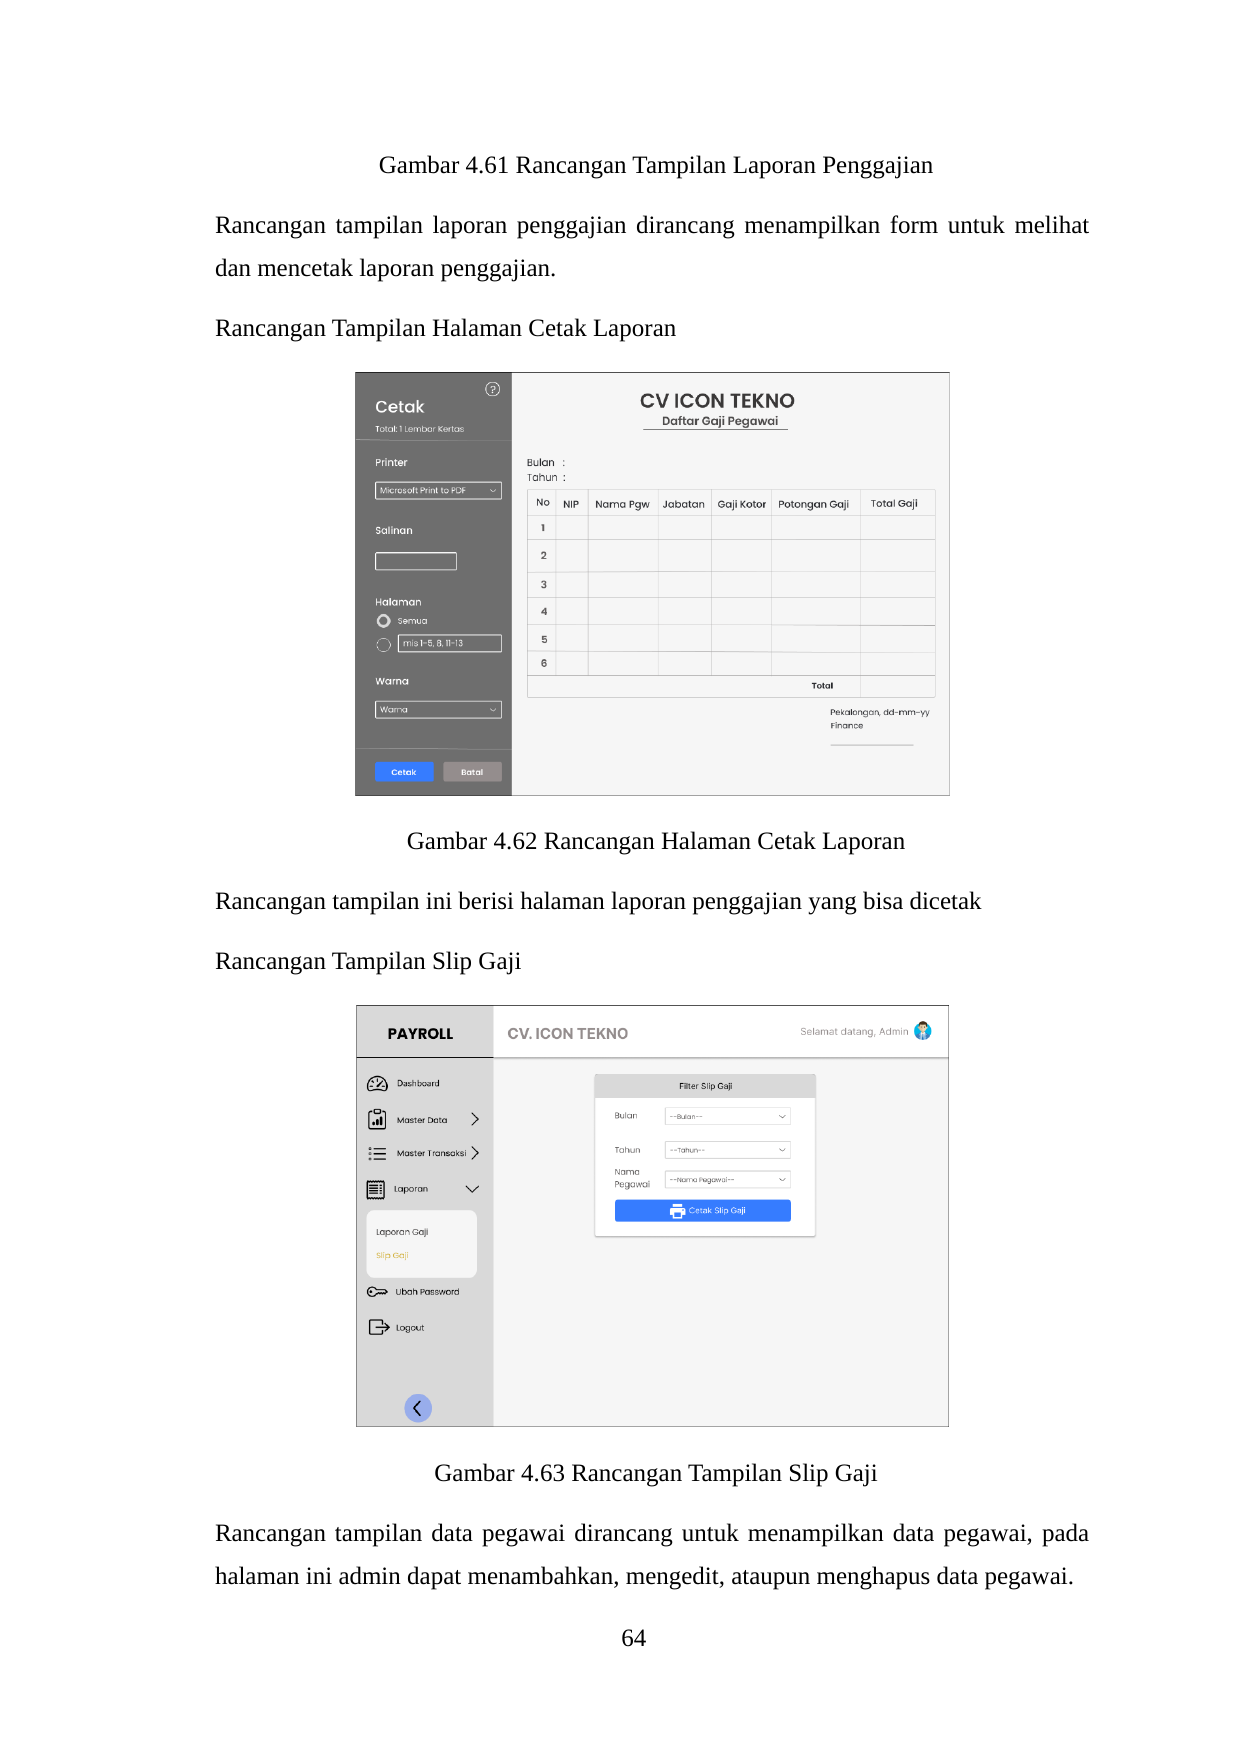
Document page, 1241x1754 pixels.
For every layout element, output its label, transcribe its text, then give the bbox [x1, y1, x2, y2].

text Rancangan Tampilan Halaman Cetak Laporan [215, 313, 1090, 341]
picture [355, 372, 950, 796]
text Rancangan Tampilan Slip Gaji [215, 946, 1090, 974]
text Gambar 4.63 Rancangan Tampilan Slip Gaji [177, 1458, 1090, 1487]
text Gambar 4.62 Rancangan Halaman Cetak Laporan [177, 826, 1090, 855]
text Gambar 4.61 Rancangan Tampilan Laporan Penggajian [177, 150, 1090, 179]
picture [356, 1005, 949, 1427]
text Rancangan tampilan laporan penggajian dirancang menampilkan form untuk melihat dan mencetak laporan penggajian. [215, 210, 1090, 282]
text Rancangan tampilan ini berisi halaman laporan penggajian yang bisa dicetak [215, 886, 1090, 915]
text Rancangan tampilan data pegawai dirancang untuk menampilkan data pegawai, pada halaman ini admin dapat menambahkan, mengedit, ataupun menghapus data pegawai. [215, 1518, 1090, 1589]
